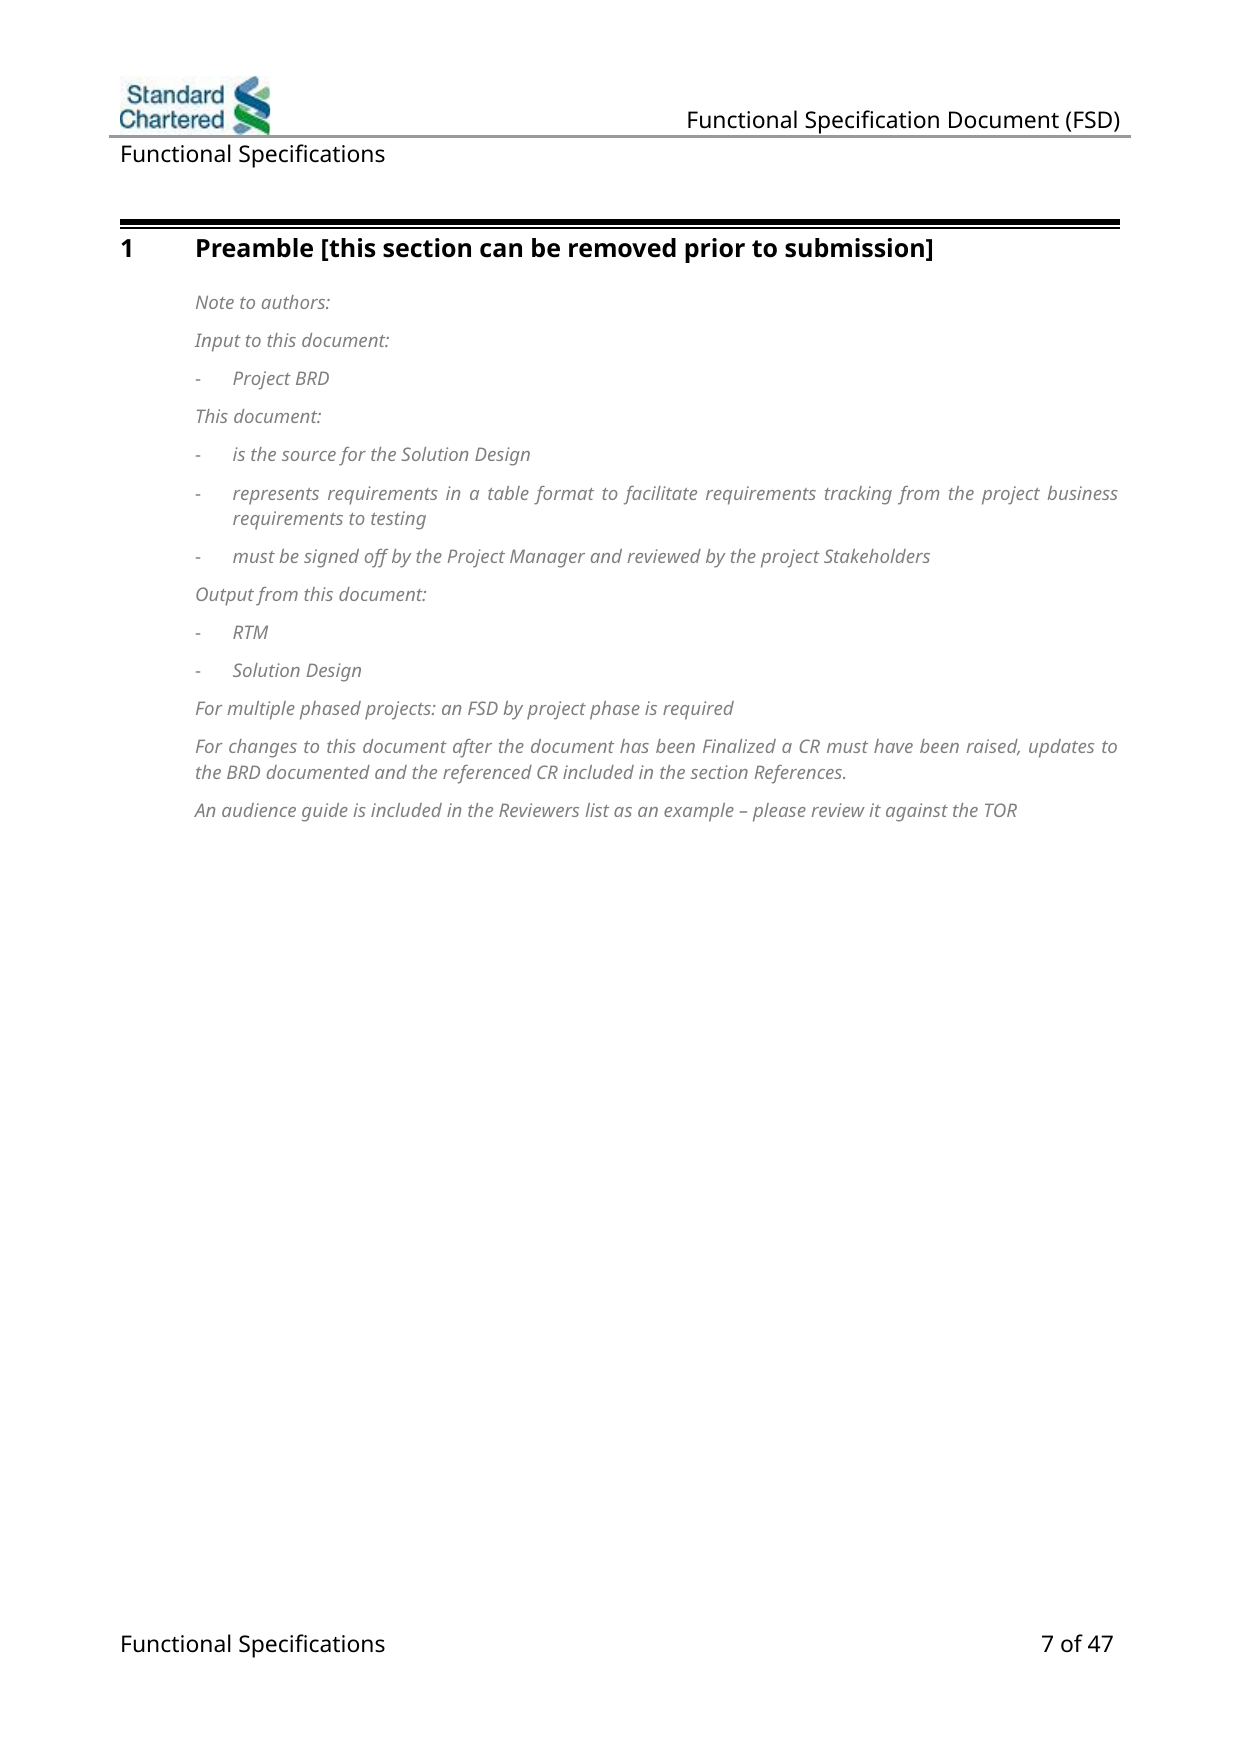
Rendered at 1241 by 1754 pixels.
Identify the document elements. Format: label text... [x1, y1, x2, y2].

text Output from this document: [195, 581, 1120, 607]
list represents requirements in a table format to facilitate requirements tracking from the project business requirements to testing [195, 480, 1120, 531]
text This document: [195, 404, 1120, 429]
list Solution Design [195, 657, 1120, 683]
list Project BRD [195, 366, 1120, 391]
list is the source for the Solution Design [195, 442, 1120, 467]
text Note to authors: [195, 290, 1120, 315]
list must be signed off by the Project Manager and reviewed by the project Stakeholders [195, 543, 1120, 569]
picture [120, 76, 270, 135]
subtitle Preamble [this section can be removed prior to submission] [120, 229, 1120, 265]
text An audience guide is included in the Reviewers list as an example – please review it against the TOR [195, 797, 1120, 822]
text For changes to this document after the document has been Finalized a CR must have been raised, updates to the BRD documented and the referenced CR included in the section References. [195, 733, 1120, 784]
text For multiple phased projects: an FSD by project phase is required [195, 695, 1120, 721]
list RTM [195, 619, 1120, 645]
text Input to this document: [195, 328, 1120, 353]
